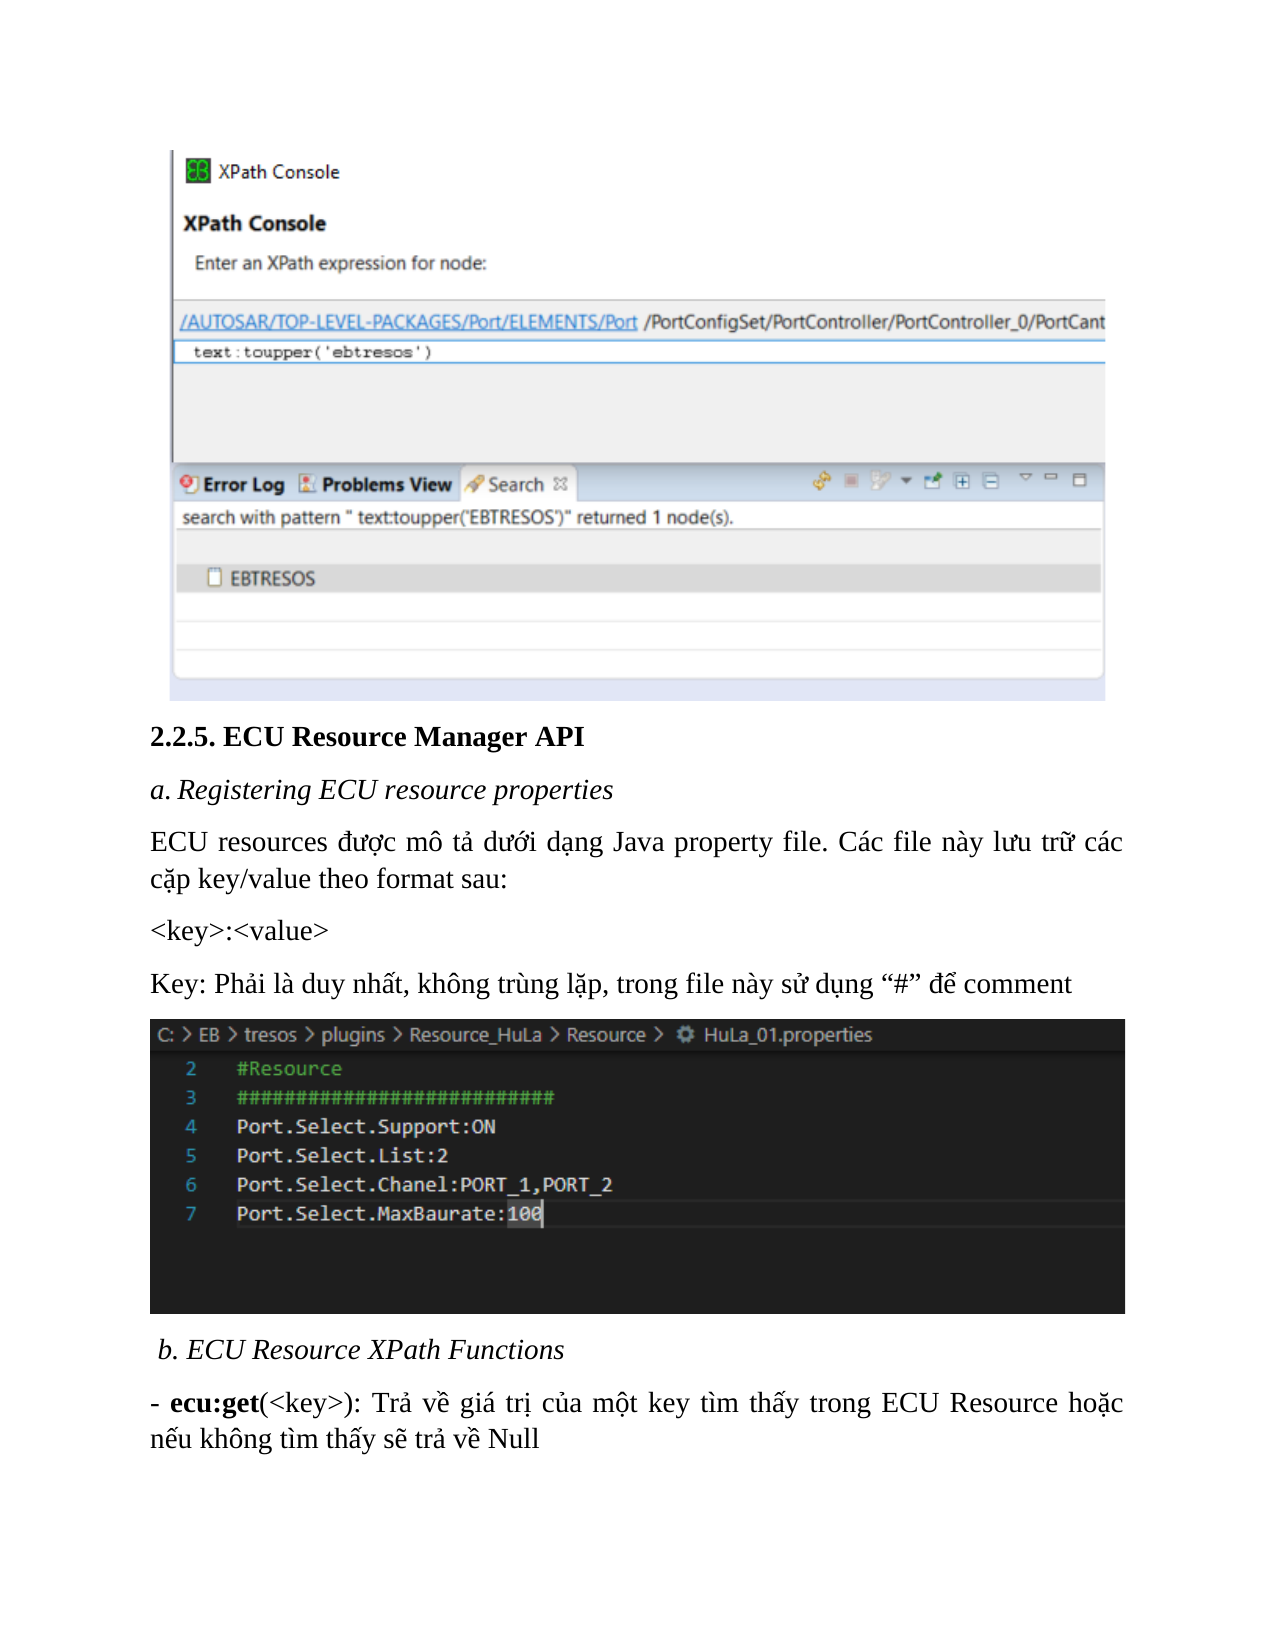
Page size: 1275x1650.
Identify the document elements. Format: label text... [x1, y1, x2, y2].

text - ecu:get(<key>): Trả về giá trị của một key tìm thấy trong ECU Resource hoặc nếu không tìm thấy sẽ trả về Null [150, 1385, 1125, 1455]
text Key: Phải là duy nhất, không trùng lặp, trong file này sử dụng “#” để comment [150, 966, 1125, 1000]
text a. Registering ECU resource properties [150, 772, 1125, 805]
picture [150, 1019, 1125, 1314]
text <key>:<value> [150, 913, 1125, 947]
text 2.2.5. ECU Resource Manager API [150, 719, 1125, 752]
picture [169, 150, 1106, 701]
text b. ECU Resource XPath Functions [150, 1332, 1125, 1366]
text ECU resources được mô tả dưới dạng Java property file. Các file này lưu trữ các cặp key/value theo format sau: [150, 824, 1125, 894]
